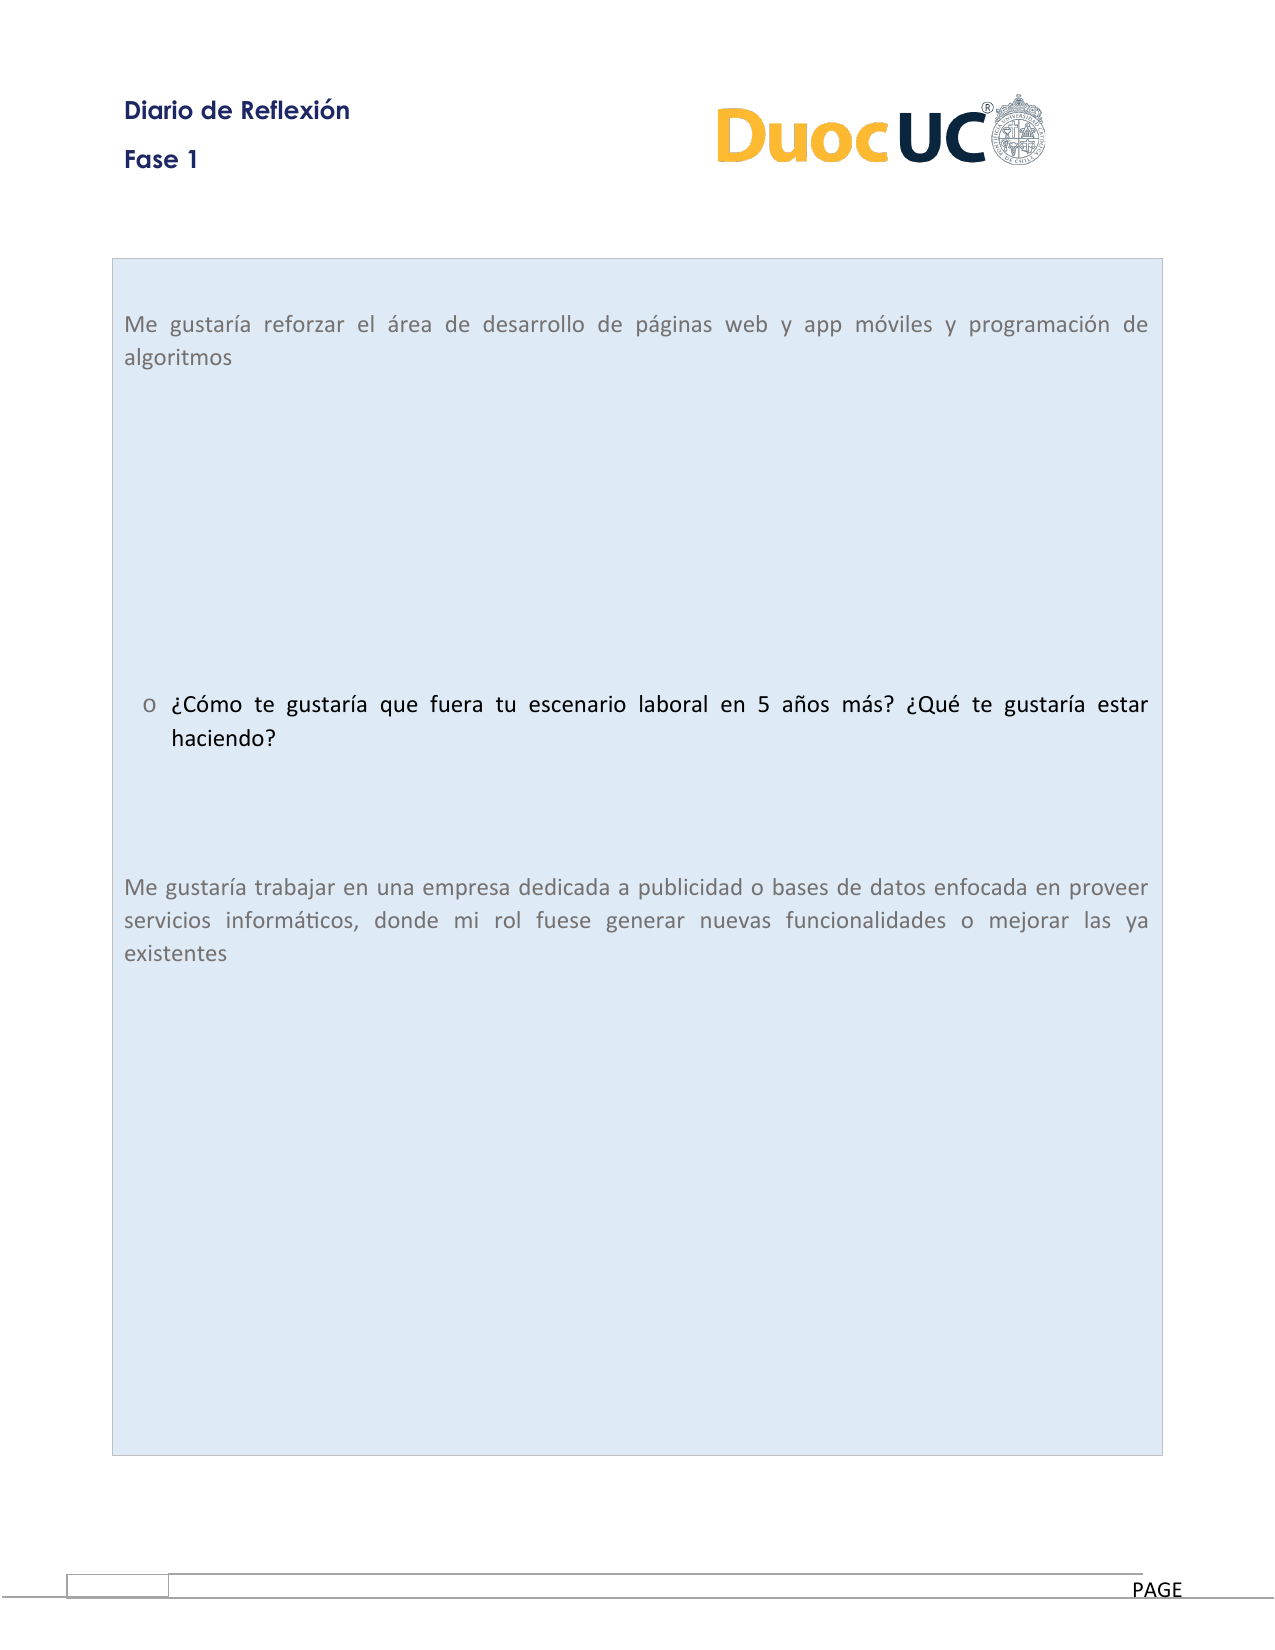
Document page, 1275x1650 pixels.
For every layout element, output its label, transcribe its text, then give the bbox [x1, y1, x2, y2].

picture [717, 94, 1046, 165]
